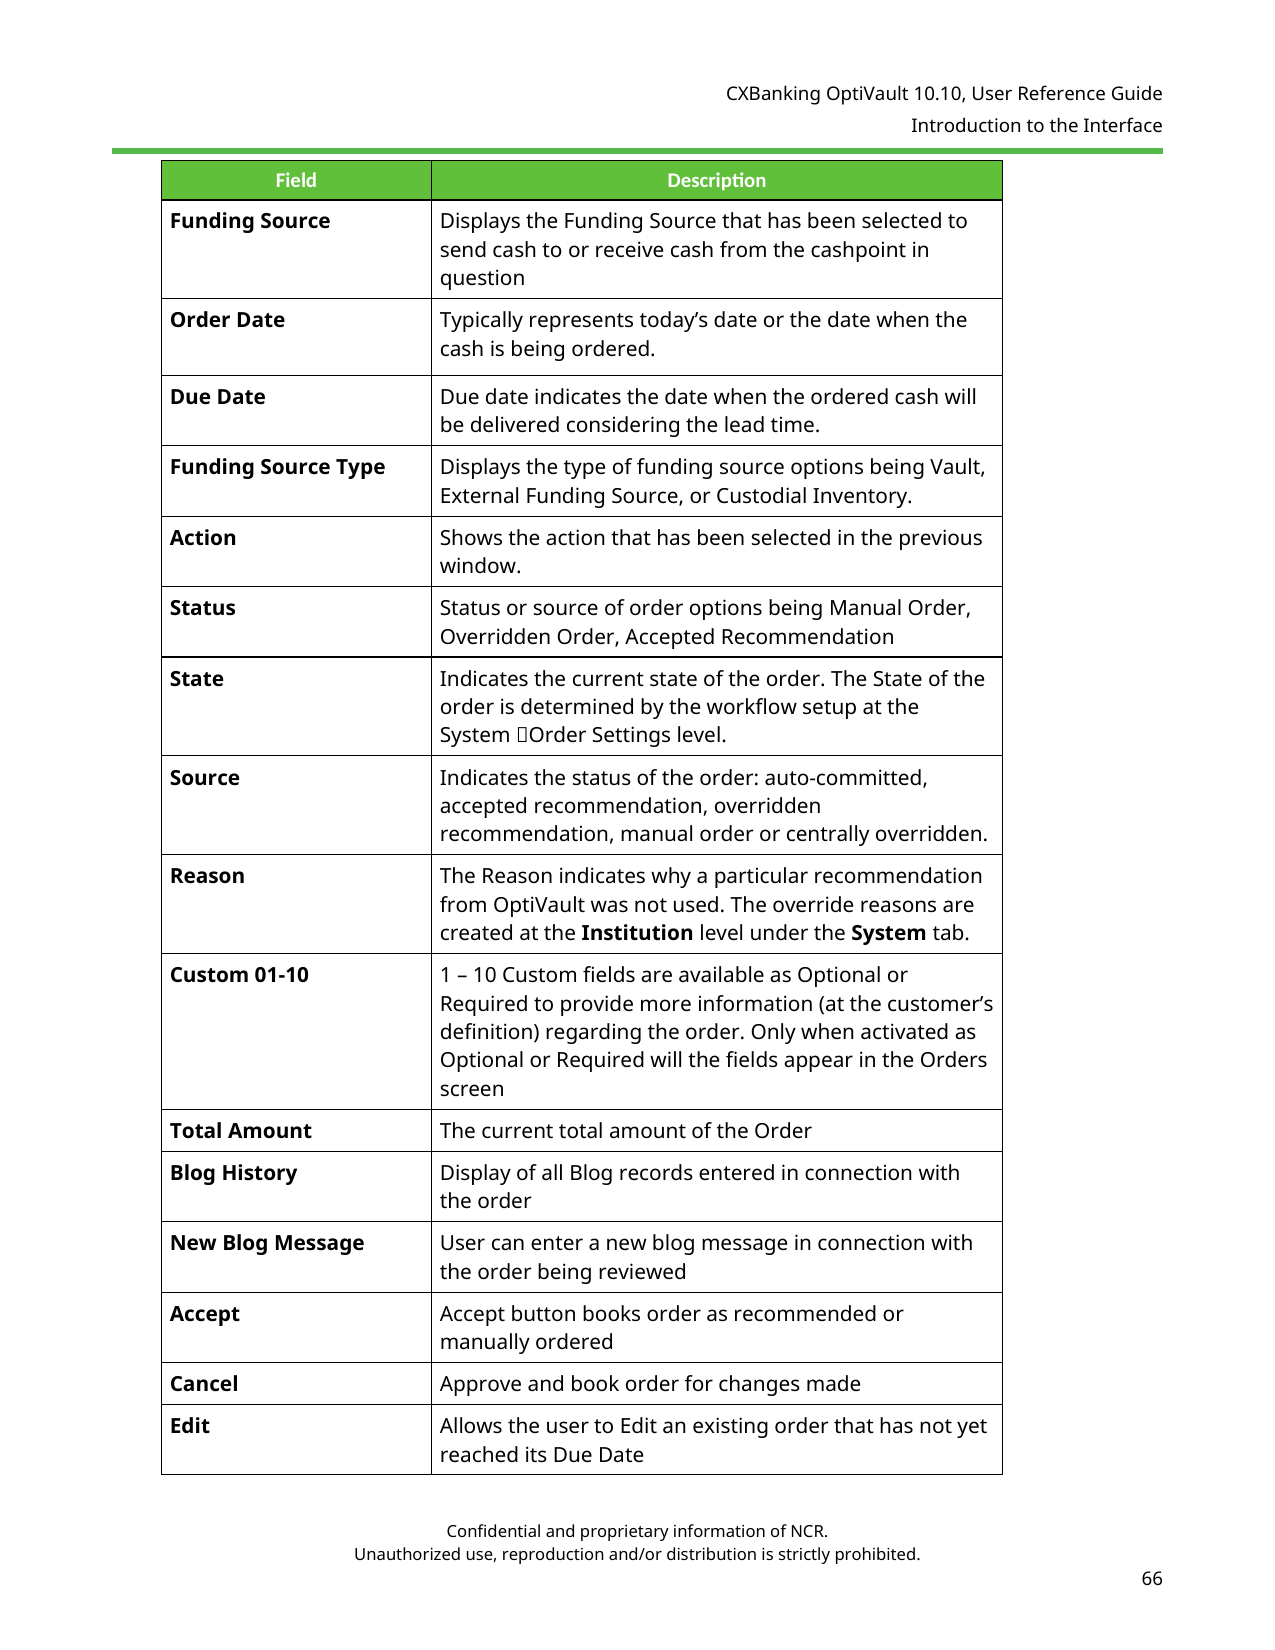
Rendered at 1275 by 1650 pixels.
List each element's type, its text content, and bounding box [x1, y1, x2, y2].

table_cell Allows the user to Edit an existing order that has not yet reached its Due Date [432, 1405, 1002, 1474]
table_cell Funding Source Type [162, 446, 431, 516]
table_header Description [432, 161, 1002, 199]
table_cell Accept [162, 1293, 431, 1362]
table_cell 1 – 10 Custom fields are available as Optional or Required to provide more information (at the customer’s definition) regarding the order. Only when activated as Optional or Required will the fields appear in the Orders screen [432, 954, 1002, 1109]
table_cell Action [162, 517, 431, 586]
table_cell Edit [162, 1405, 431, 1474]
table_cell Total Amount [162, 1110, 431, 1151]
table_cell Approve and book order for changes made [432, 1363, 1002, 1404]
table_cell Accept button books order as recommended or manually ordered [432, 1293, 1002, 1362]
table_cell User can enter a new blog message in connection with the order being reviewed [432, 1222, 1002, 1292]
table_header Field [162, 161, 431, 199]
table_cell Status or source of order options being Manual Order, Overridden Order, Accepted Recommendation [432, 587, 1002, 656]
table_cell The current total amount of the Order [432, 1110, 1002, 1151]
table_cell New Blog Message [162, 1222, 431, 1292]
table_cell Reason [162, 855, 431, 953]
table_cell Due date indicates the date when the ordered cash will be delivered considering the lead time. [432, 376, 1002, 445]
table_cell Blog History [162, 1152, 431, 1221]
table_cell Indicates the current state of the order. The State of the order is determined by the workflow setup at the System Order Settings level. [432, 658, 1002, 755]
table_cell Displays the Funding Source that has been selected to send cash to or receive cash from the cashpoint in question [432, 201, 1002, 298]
table_cell State [162, 658, 431, 755]
table_cell Indicates the status of the order: auto-committed, accepted recommendation, overridden recommendation, manual order or centrally overridden. [432, 756, 1002, 854]
table_cell The Reason indicates why a particular recommendation from OptiVault was not used. The override reasons are created at the Institution level under the System tab. [432, 855, 1002, 953]
table_cell Display of all Blog records entered in connection with the order [432, 1152, 1002, 1221]
table_cell Order Date [162, 299, 431, 375]
table_cell Shows the action that has been selected in the previous window. [432, 517, 1002, 586]
table_cell Due Date [162, 376, 431, 445]
table_cell Funding Source [162, 201, 431, 298]
table_cell Displays the type of funding source options being Vault, External Funding Source, or Custodial Inventory. [432, 446, 1002, 516]
table_cell Typically represents today’s date or the date when the cash is being ordered. [432, 299, 1002, 375]
table_cell Custom 01-10 [162, 954, 431, 1109]
table_cell Cancel [162, 1363, 431, 1404]
table_cell Status [162, 587, 431, 656]
table_cell Source [162, 756, 431, 854]
